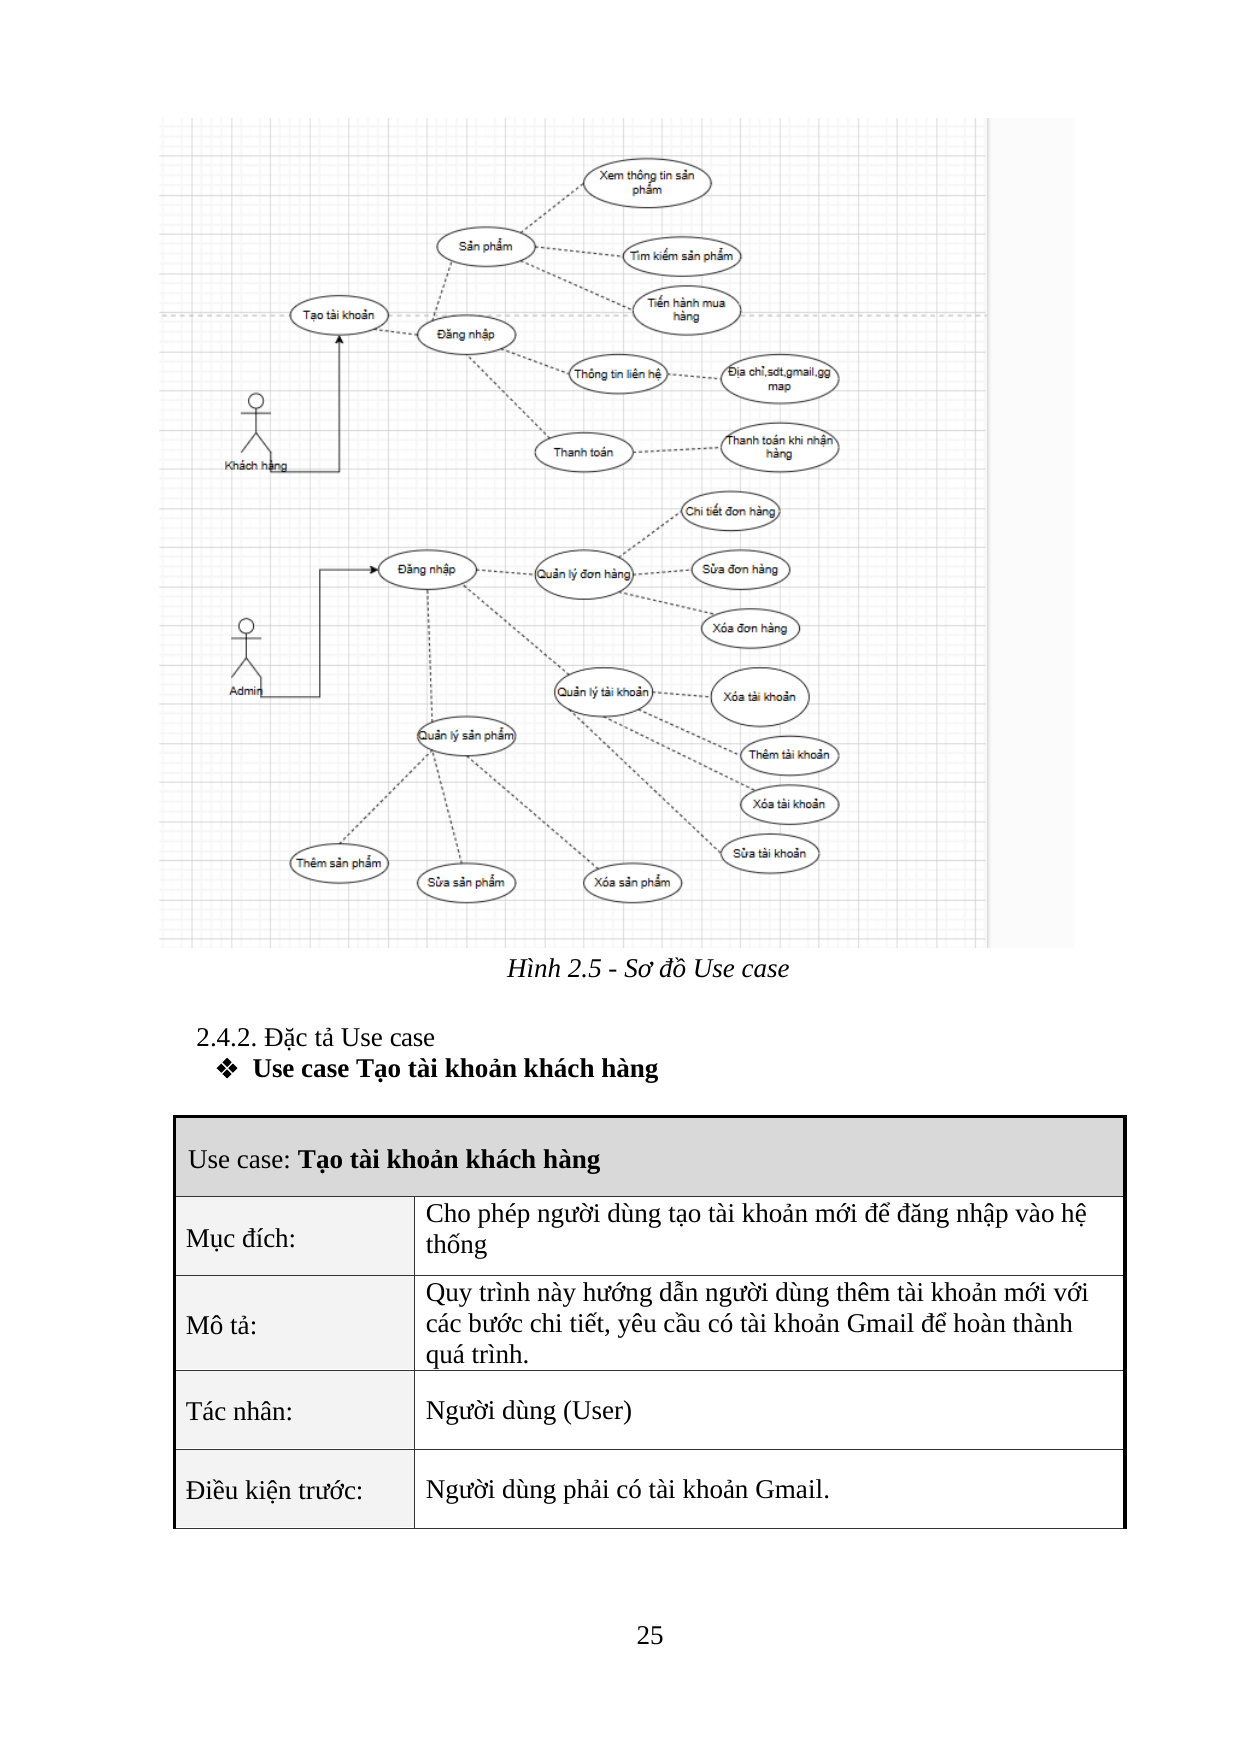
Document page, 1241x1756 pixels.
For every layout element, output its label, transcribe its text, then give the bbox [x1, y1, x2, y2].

table_cell Mô tả: [176, 1276, 414, 1369]
subtitle 2.4.2. Đặc tả Use case [196, 1021, 1122, 1053]
table_header Use case: Tạo tài khoản khách hàng [176, 1118, 1123, 1196]
subtitle Hình 2.5 - Sơ đồ Use case [177, 952, 1122, 983]
table_cell Mục đích: [176, 1197, 414, 1275]
list Use case Tạo tài khoản khách hàng [215, 1053, 1122, 1084]
table_cell Top of Form Cho phép người dùng tạo tài khoản mới để đăng nhập vào hệ thống [415, 1197, 1123, 1275]
table_cell Người dùng (User) [415, 1371, 1123, 1448]
table_cell Điều kiện trước: [176, 1450, 414, 1527]
picture [159, 118, 1075, 948]
table_cell Người dùng phải có tài khoản Gmail. [415, 1450, 1123, 1527]
table_cell Quy trình này hướng dẫn người dùng thêm tài khoản mới với các bước chi tiết, yêu cầu có tài khoản Gmail để hoàn thành quá trình. [415, 1276, 1123, 1369]
table_cell Tác nhân: [176, 1371, 414, 1448]
